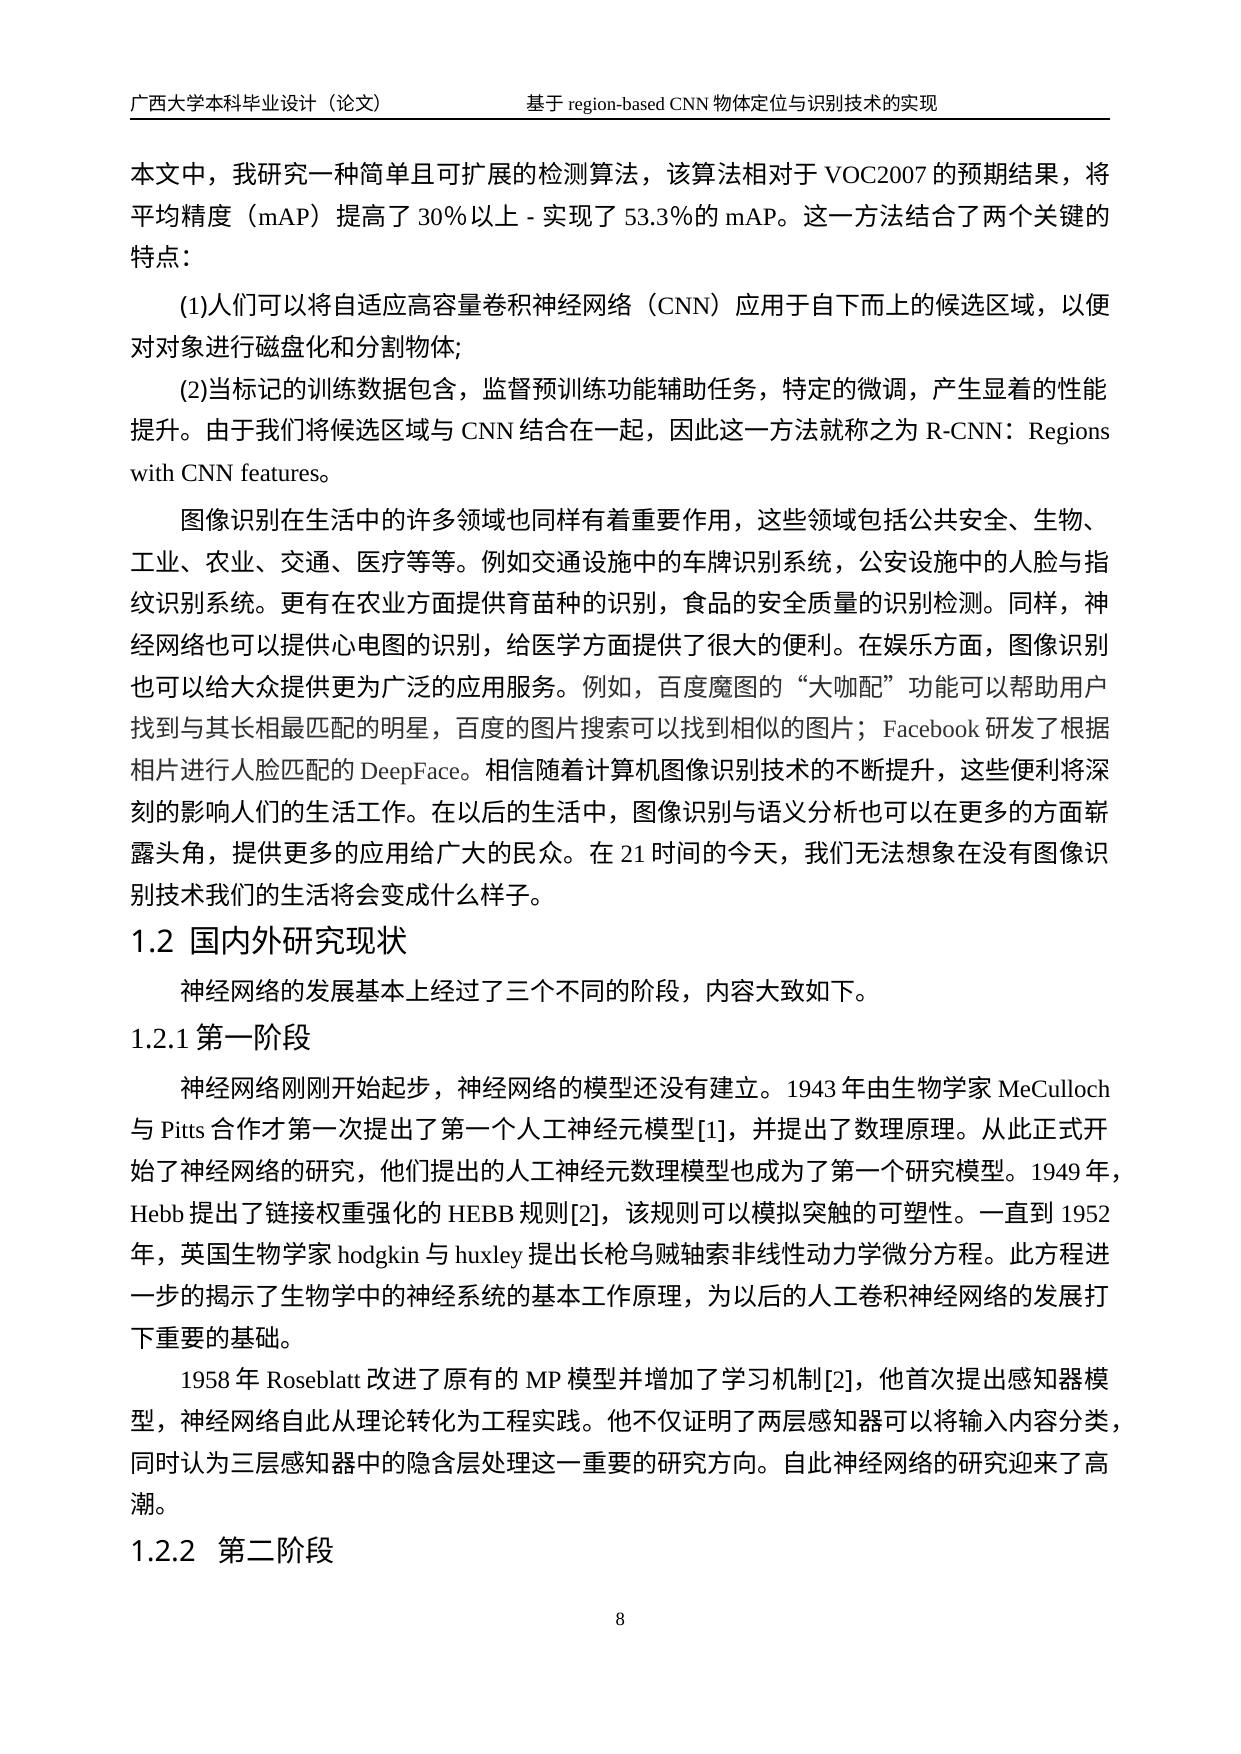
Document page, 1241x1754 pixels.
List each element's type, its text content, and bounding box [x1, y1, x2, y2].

text (2)当标记的训练数据包含，监督预训练功能辅助任务，特定的微调，产生显着的性能提升。由于我们将候选区域与CNN结合在一起，因此这一方法就称之为R-CNN：Regions with CNN features。 [130, 365, 1110, 490]
list 图像识别在生活中的许多领域也同样有着重要作用，这些领域包括公共安全、生物、工业、农业、交通、医疗等等。例如交通设施中的车牌识别系统，公安设施中的人脸与指纹识别系统。更有在农业方面提供育苗种的识别，食品的安全质量的识别检测。同样，神经网络也可以提供心电图的识别，给医学方面提供了很大的便利。在娱乐方面，图像识别也可以给大众提供更为广泛的应用服务。例如，百度魔图的“大咖配”功能可以帮助用户找到与其长相最匹配的明星，百度的图片搜索可以找到相似的图片；Facebook研发了根据相片进行人脸匹配的DeepFace。相信随着计算机图像识别技术的不断提升，这些便利将深刻的影响人们的生活工作。在以后的生活中，图像识别与语义分析也可以在更多的方面崭露头角，提供更多的应用给广大的民众。在21时间的今天，我们无法想象在没有图像识别技术我们的生活将会变成什么样子。 [130, 496, 1110, 715]
list 第二阶段 [130, 1528, 1110, 1570]
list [130, 150, 1110, 275]
list 图像识别在生活中的许多领域也同样有着重要作用，这些领域包括公共安全、生物、工业、农业、交通、医疗等等。例如交通设施中的车牌识别系统，公安设施中的人脸与指纹识别系统。更有在农业方面提供育苗种的识别，食品的安全质量的识别检测。同样，神经网络也可以提供心电图的识别，给医学方面提供了很大的便利。在娱乐方面，图像识别也可以给大众提供更为广泛的应用服务。例如，百度魔图的“大咖配”功能可以帮助用户找到与其长相最匹配的明星，百度的图片搜索可以找到相似的图片；Facebook研发了根据相片进行人脸匹配的DeepFace。相信随着计算机图像识别技术的不断提升，这些便利将深刻的影响人们的生活工作。在以后的生活中，图像识别与语义分析也可以在更多的方面崭露头角，提供更多的应用给广大的民众。在21时间的今天，我们无法想象在没有图像识别技术我们的生活将会变成什么样子。 [130, 743, 1110, 913]
list 国内外研究现状 [130, 919, 1110, 961]
text 神经网络的发展基本上经过了三个不同的阶段，内容大致如下。 [130, 967, 1110, 1009]
text 1958年Roseblatt改进了原有的MP模型并增加了学习机制[2]，他首次提出感知器模型，神经网络自此从理论转化为工程实践。他不仅证明了两层感知器可以将输入内容分类，同时认为三层感知器中的隐含层处理这一重要的研究方向。自此神经网络的研究迎来了高潮。 [130, 1355, 1110, 1522]
text (1)人们可以将自适应高容量卷积神经网络（CNN）应用于自下而上的候选区域，以便对对象进行磁盘化和分割物体; [130, 281, 1110, 365]
list 1.2.1第一阶段 [130, 1016, 1110, 1057]
text 神经网络刚刚开始起步，神经网络的模型还没有建立。1943年由生物学家MeCulloch 与Pitts合作才第一次提出了第一个人工神经元模型[1]，并提出了数理原理。从此正式开始了神经网络的研究，他们提出的人工神经元数理模型也成为了第一个研究模型。1949年，Hebb提出了链接权重强化的HEBB规则[2]，该规则可以模拟突触的可塑性。一直到1952年，英国生物学家hodgkin与huxley提出长枪乌贼轴索非线性动力学微分方程。此方程进一步的揭示了生物学中的神经系统的基本工作原理，为以后的人工卷积神经网络的发展打下重要的基础。 [130, 1064, 1110, 1355]
